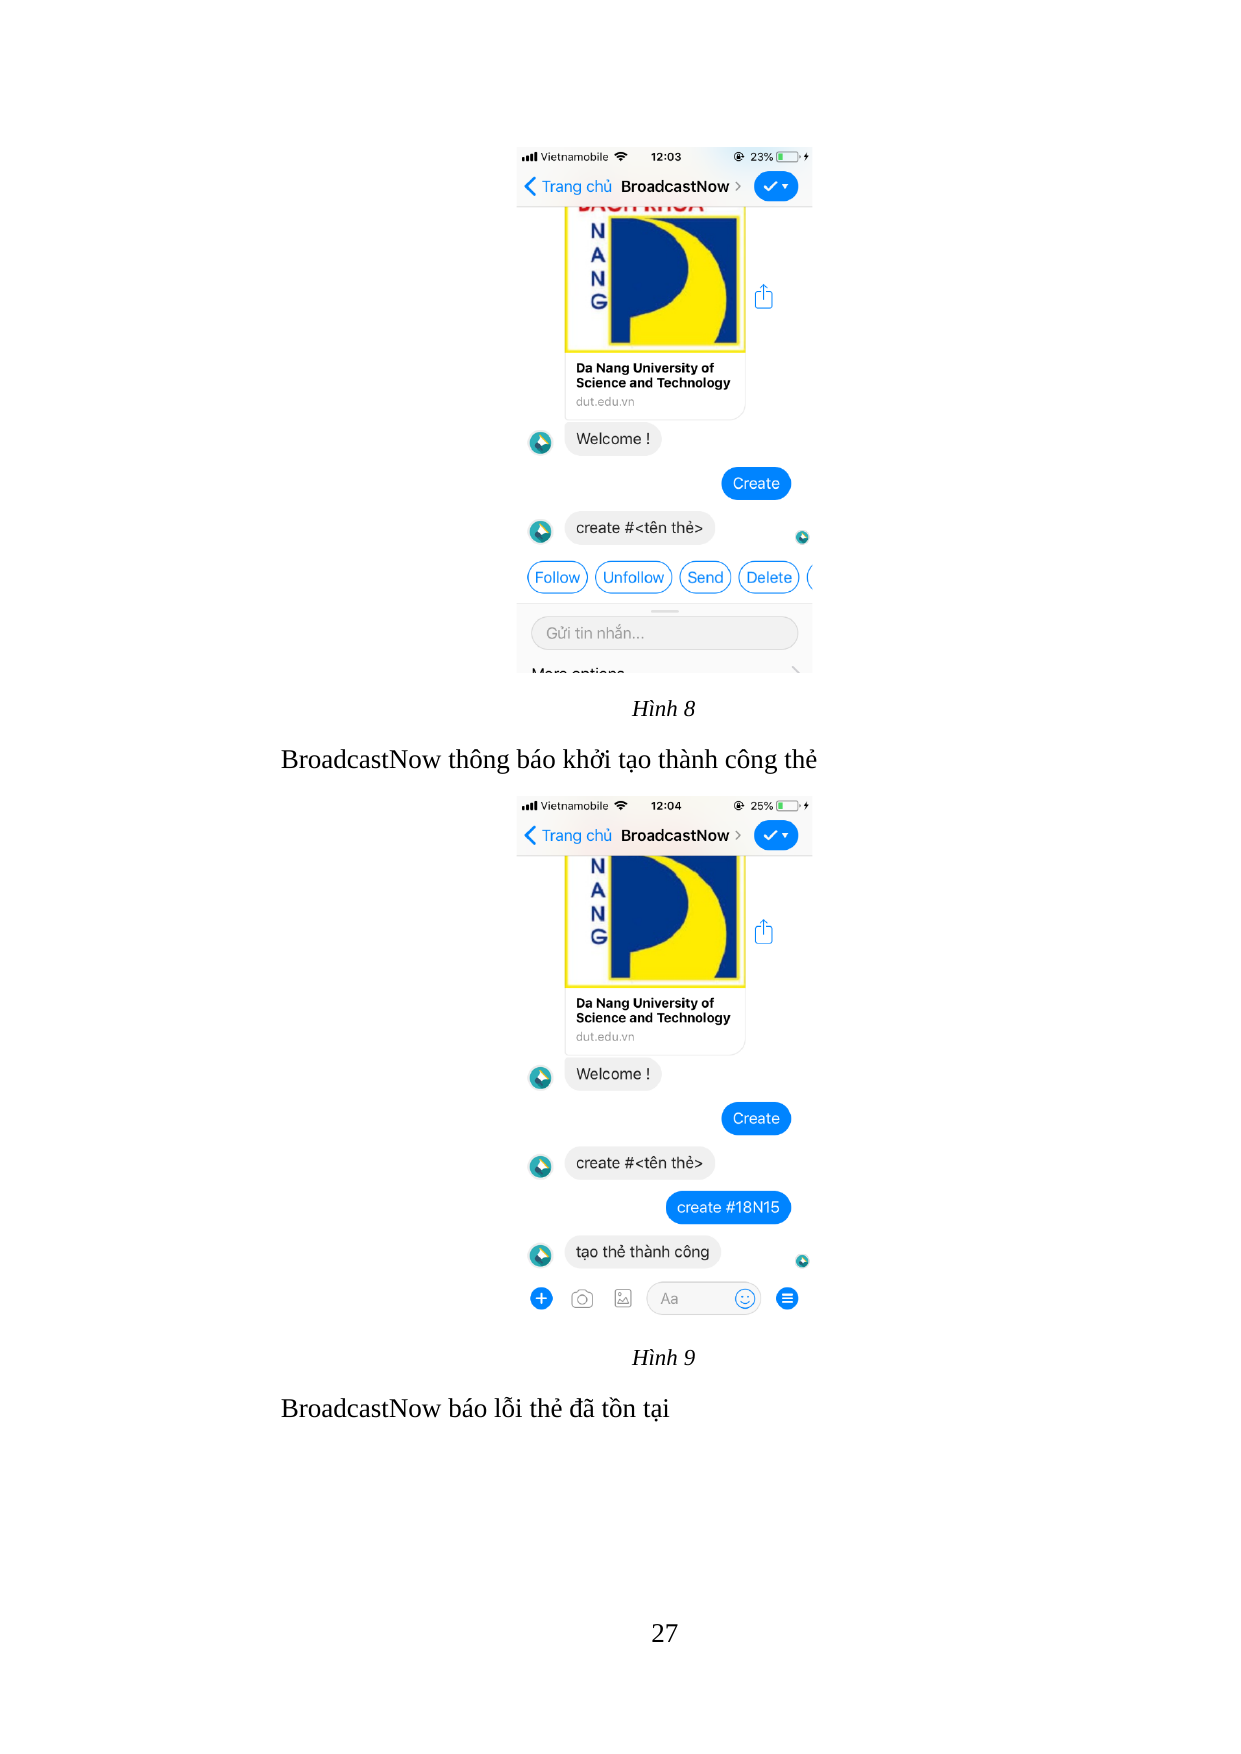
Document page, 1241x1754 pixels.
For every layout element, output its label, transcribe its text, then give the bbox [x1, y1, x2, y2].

text BroadcastNow báo lỗi thẻ đã tồn tại [281, 1392, 1122, 1423]
text BroadcastNow thông báo khởi tạo thành công thẻ [281, 743, 1122, 774]
picture [516, 796, 813, 1322]
picture [516, 147, 813, 673]
text Hình 8 [207, 696, 1122, 722]
text Hình 9 [207, 1344, 1122, 1371]
